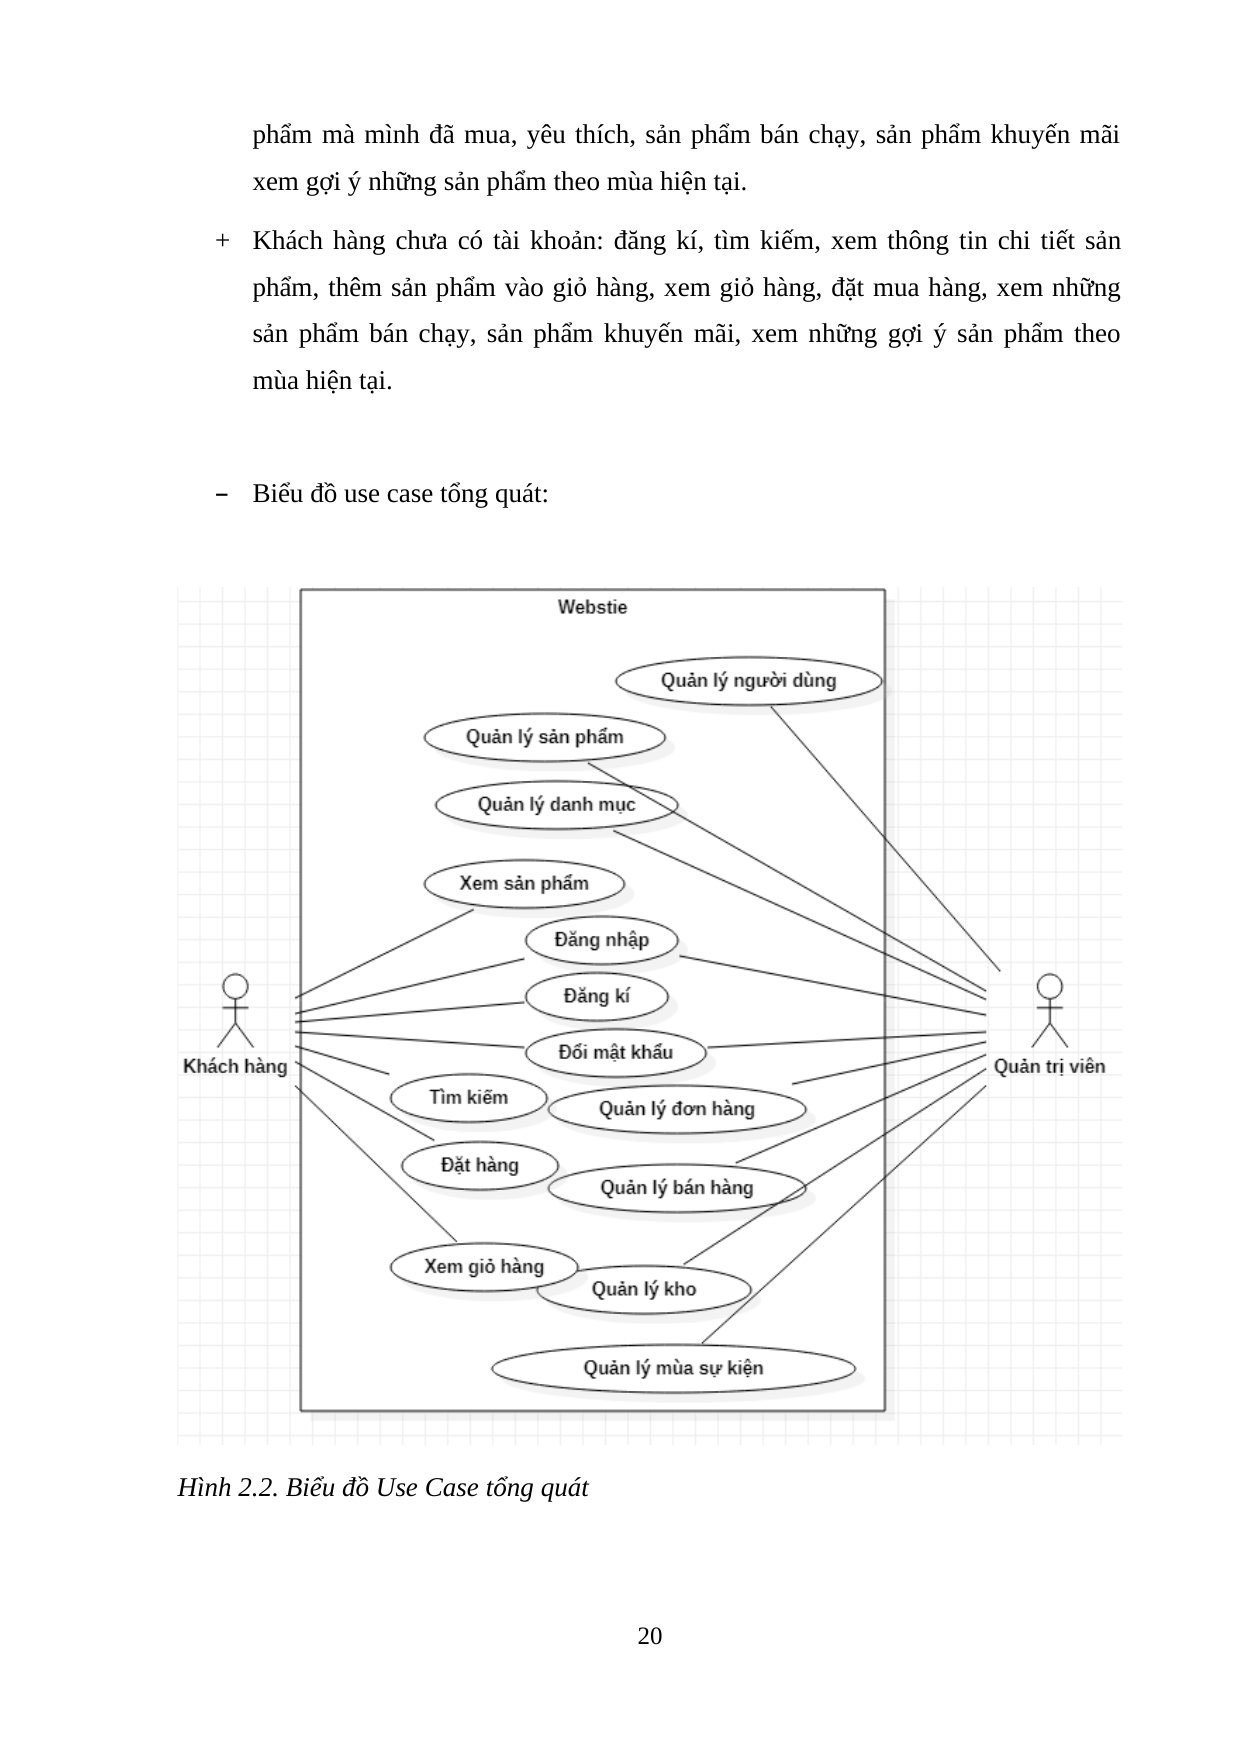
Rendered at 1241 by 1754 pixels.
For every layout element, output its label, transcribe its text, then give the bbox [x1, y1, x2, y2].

list Khách hàng chưa có tài khoản: đăng kí, tìm kiếm, xem thông tin chi tiết sản phẩm, thêm sản phẩm vào giỏ hàng, xem giỏ hàng, đặt mua hàng, xem những sản phẩm bán chạy, sản phẩm khuyến mãi, xem những gợi ý sản phẩm theo mùa hiện tại. [215, 224, 1122, 395]
picture [177, 587, 1123, 1445]
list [215, 118, 1122, 196]
list Biểu đồ use case tổng quát: [215, 473, 1122, 510]
